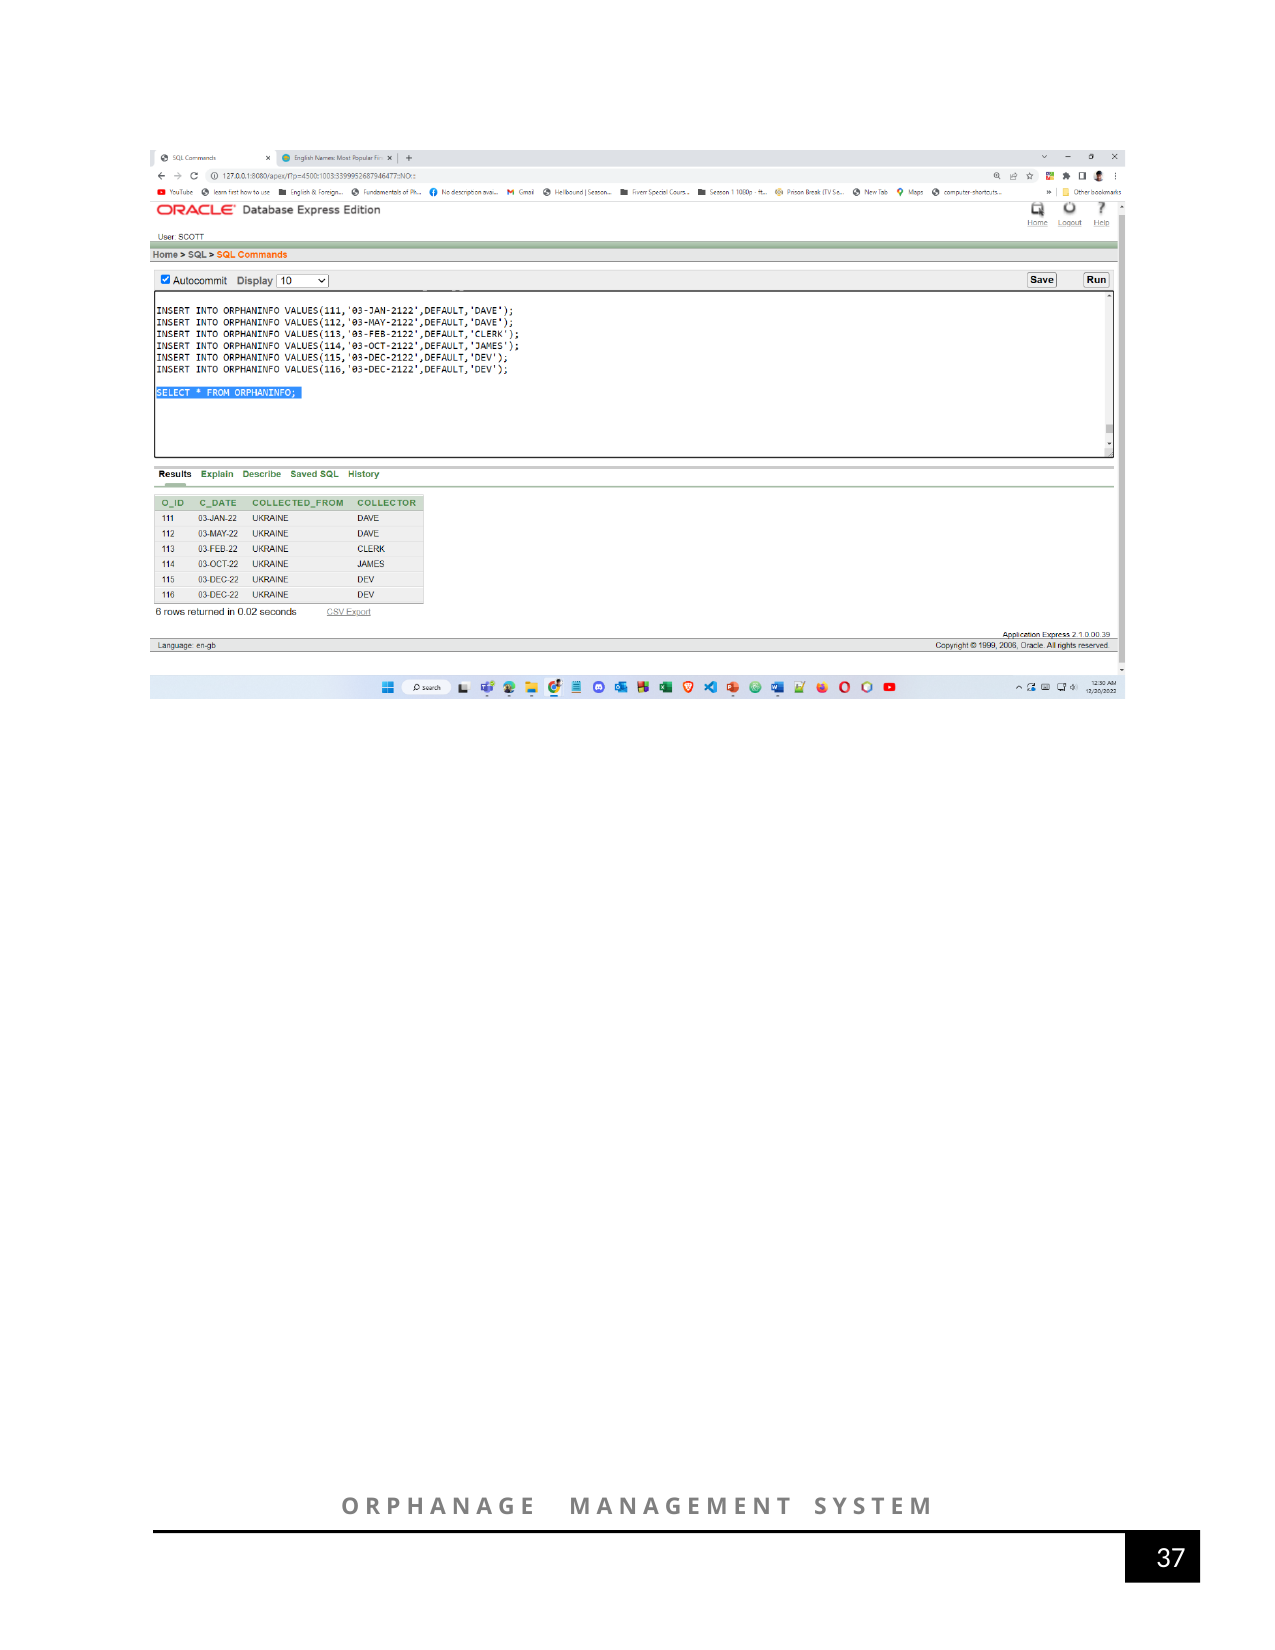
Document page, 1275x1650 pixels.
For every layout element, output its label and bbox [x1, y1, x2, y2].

picture [150, 150, 1125, 699]
